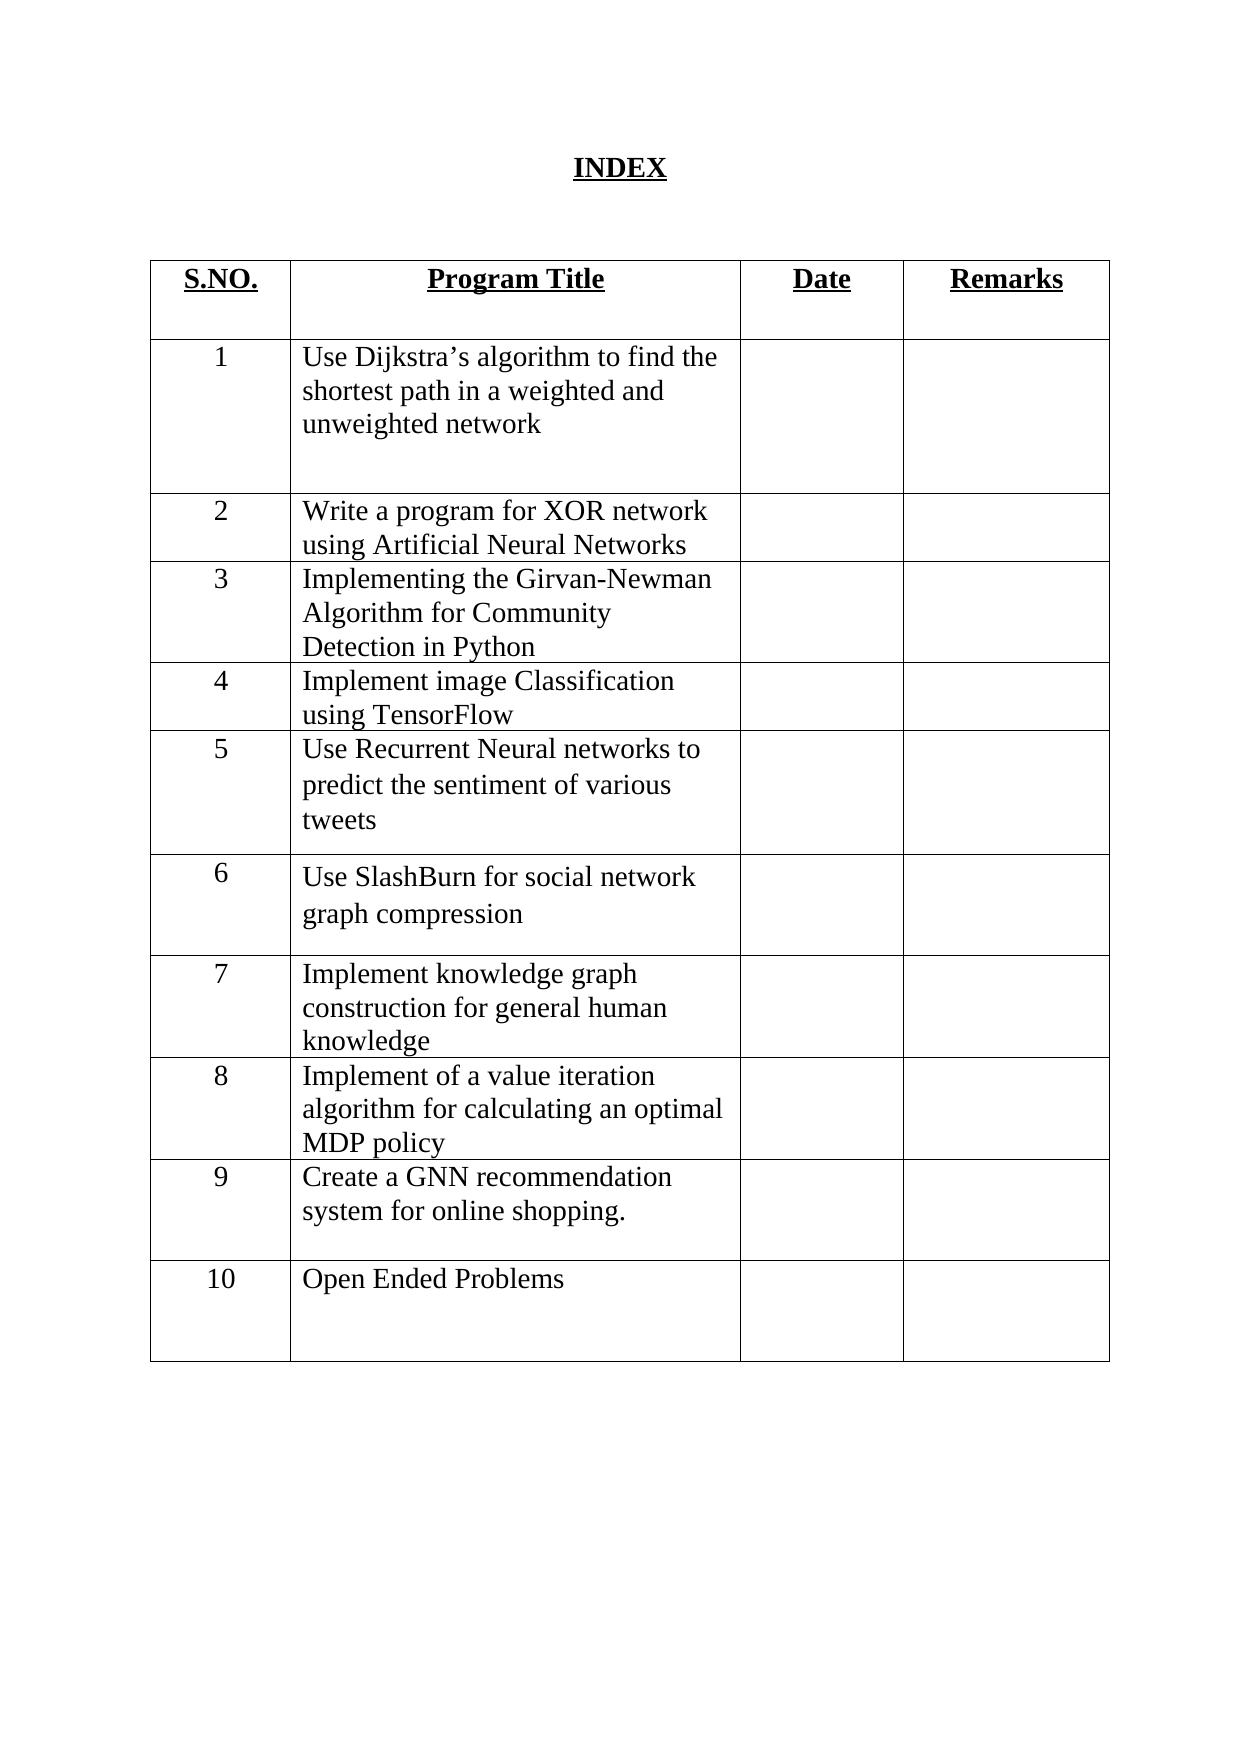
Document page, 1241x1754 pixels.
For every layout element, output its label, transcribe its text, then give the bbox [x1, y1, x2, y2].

table_cell [904, 663, 1109, 730]
table_cell 4 [151, 663, 290, 730]
table_cell [904, 731, 1109, 854]
table_cell Implement image Classification using TensorFlow [291, 663, 740, 730]
table_cell 10 [151, 1261, 290, 1361]
table_cell [904, 1058, 1109, 1158]
table_cell [741, 340, 903, 492]
text INDEX [150, 150, 1090, 183]
table_cell [904, 1160, 1109, 1260]
table_cell Use Dijkstra’s algorithm to find the shortest path in a weighted and unweighted network [291, 340, 740, 492]
table_cell Implement of a value iteration algorithm for calculating an optimal MDP policy [291, 1058, 740, 1158]
table_header S.NO. [151, 261, 290, 338]
table_cell Create a GNN recommendation system for online shopping. [291, 1160, 740, 1260]
table_cell [741, 855, 903, 955]
table_cell 5 [151, 731, 290, 854]
table_cell 7 [151, 956, 290, 1057]
table_cell [741, 663, 903, 730]
table_cell [904, 562, 1109, 662]
table_cell [904, 494, 1109, 561]
table_cell [904, 956, 1109, 1057]
table_cell [741, 731, 903, 854]
table_cell Implement knowledge graph construction for general human knowledge [291, 956, 740, 1057]
table_header Program Title [291, 261, 740, 338]
table_cell Implementing the Girvan-Newman Algorithm for Community Detection in Python [291, 562, 740, 662]
table_cell [741, 562, 903, 662]
table_cell Write a program for XOR network using Artificial Neural Networks [291, 494, 740, 561]
table_header Remarks [904, 261, 1109, 338]
table_cell Use Recurrent Neural networks to predict the sentiment of various tweets [291, 731, 740, 854]
table_header Date [741, 261, 903, 338]
table_cell [904, 855, 1109, 955]
table_cell 2 [151, 494, 290, 561]
table_cell [741, 1058, 903, 1158]
table_cell [741, 494, 903, 561]
table_cell Use SlashBurn for social network graph compression [291, 855, 740, 955]
table_cell [741, 1160, 903, 1260]
table_cell 6 [151, 855, 290, 955]
table_cell [904, 340, 1109, 492]
table_cell [741, 956, 903, 1057]
table_cell [904, 1261, 1109, 1361]
table_cell 1 [151, 340, 290, 492]
table_cell 8 [151, 1058, 290, 1158]
table_cell [741, 1261, 903, 1361]
table_cell 3 [151, 562, 290, 662]
table_cell Open Ended Problems [291, 1261, 740, 1361]
table_cell 9 [151, 1160, 290, 1260]
